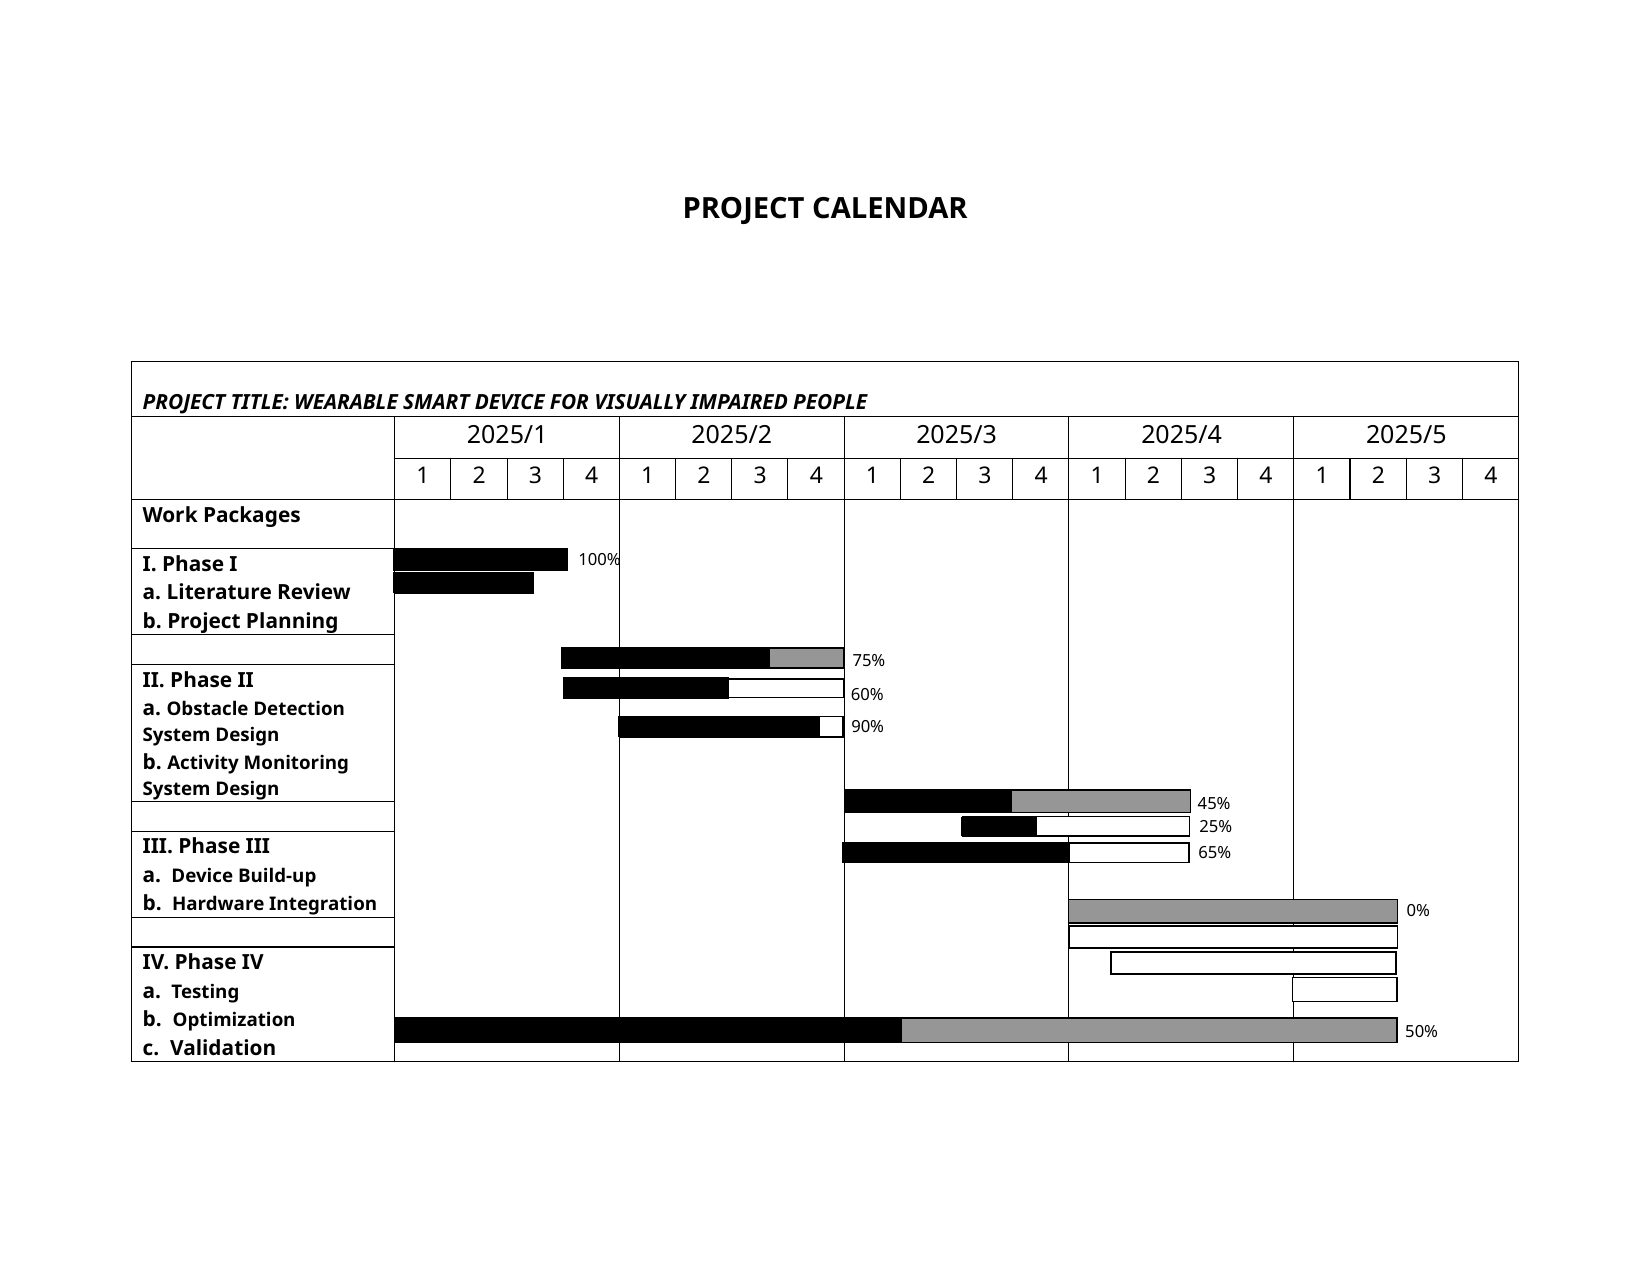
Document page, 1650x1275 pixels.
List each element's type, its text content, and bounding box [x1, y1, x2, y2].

table_cell [132, 802, 394, 831]
table_cell 3 [508, 459, 563, 499]
table_cell [132, 918, 394, 946]
table_cell 1 [620, 459, 675, 499]
table_cell [620, 1043, 844, 1061]
table_cell Work Packages [132, 500, 394, 548]
table_cell 3 [1407, 459, 1462, 499]
table_cell [845, 500, 1068, 789]
table_cell 2025/1 [395, 417, 619, 458]
table_cell [1069, 949, 1293, 1017]
table_cell [845, 813, 1068, 842]
table_cell [1069, 500, 1293, 899]
table_cell 2025/3 [845, 417, 1068, 458]
table_cell 2 [901, 459, 956, 499]
table_cell 3 [1182, 459, 1237, 499]
table_cell 4 [564, 459, 619, 499]
table_cell [1294, 500, 1518, 1061]
table_cell [132, 417, 394, 499]
table_cell 3 [957, 459, 1012, 499]
table_cell [620, 500, 844, 647]
table_cell [132, 635, 394, 664]
table_header PROJECT TITLE: WEARABLE SMART DEVICE FOR VISUALLY IMPAIRED PEOPLE [132, 362, 1518, 416]
table_cell [845, 863, 1068, 1017]
table_cell [395, 500, 619, 1017]
table_cell 2 [1126, 459, 1181, 499]
table_cell IV. Phase IV a. Testing b. Optimization c. Validation [132, 948, 394, 1061]
text PROJECT CALENDAR [150, 187, 1500, 227]
table_cell 4 [1013, 459, 1068, 499]
table_cell [1069, 1043, 1293, 1061]
table_cell 2 [1351, 459, 1406, 499]
table_cell 2 [451, 459, 507, 499]
table_cell [395, 1043, 619, 1061]
table_cell 1 [1069, 459, 1125, 499]
table_cell II. Phase II a. Obstacle Detection System Design b. Activity Monitoring System Design [132, 665, 394, 801]
table_cell 3 [732, 459, 787, 499]
table_cell 1 [1294, 459, 1349, 499]
table_cell [620, 669, 844, 678]
table_cell III. Phase III a. Device Build-up b. Hardware Integration [132, 832, 394, 917]
table_cell [620, 698, 844, 716]
table_cell 4 [1238, 459, 1293, 499]
table_cell [845, 1043, 1068, 1061]
table_cell 2 [676, 459, 731, 499]
table_cell 2025/2 [620, 417, 844, 458]
table_cell 1 [845, 459, 900, 499]
table_cell [620, 738, 844, 1017]
table_cell 2025/4 [1069, 417, 1293, 458]
table_cell 1 [395, 459, 450, 499]
table_cell 4 [1463, 459, 1518, 499]
table_cell 2025/5 [1294, 417, 1518, 458]
table_cell 4 [788, 459, 844, 499]
table_cell I. Phase I a. Literature Review b. Project Planning [132, 549, 394, 634]
